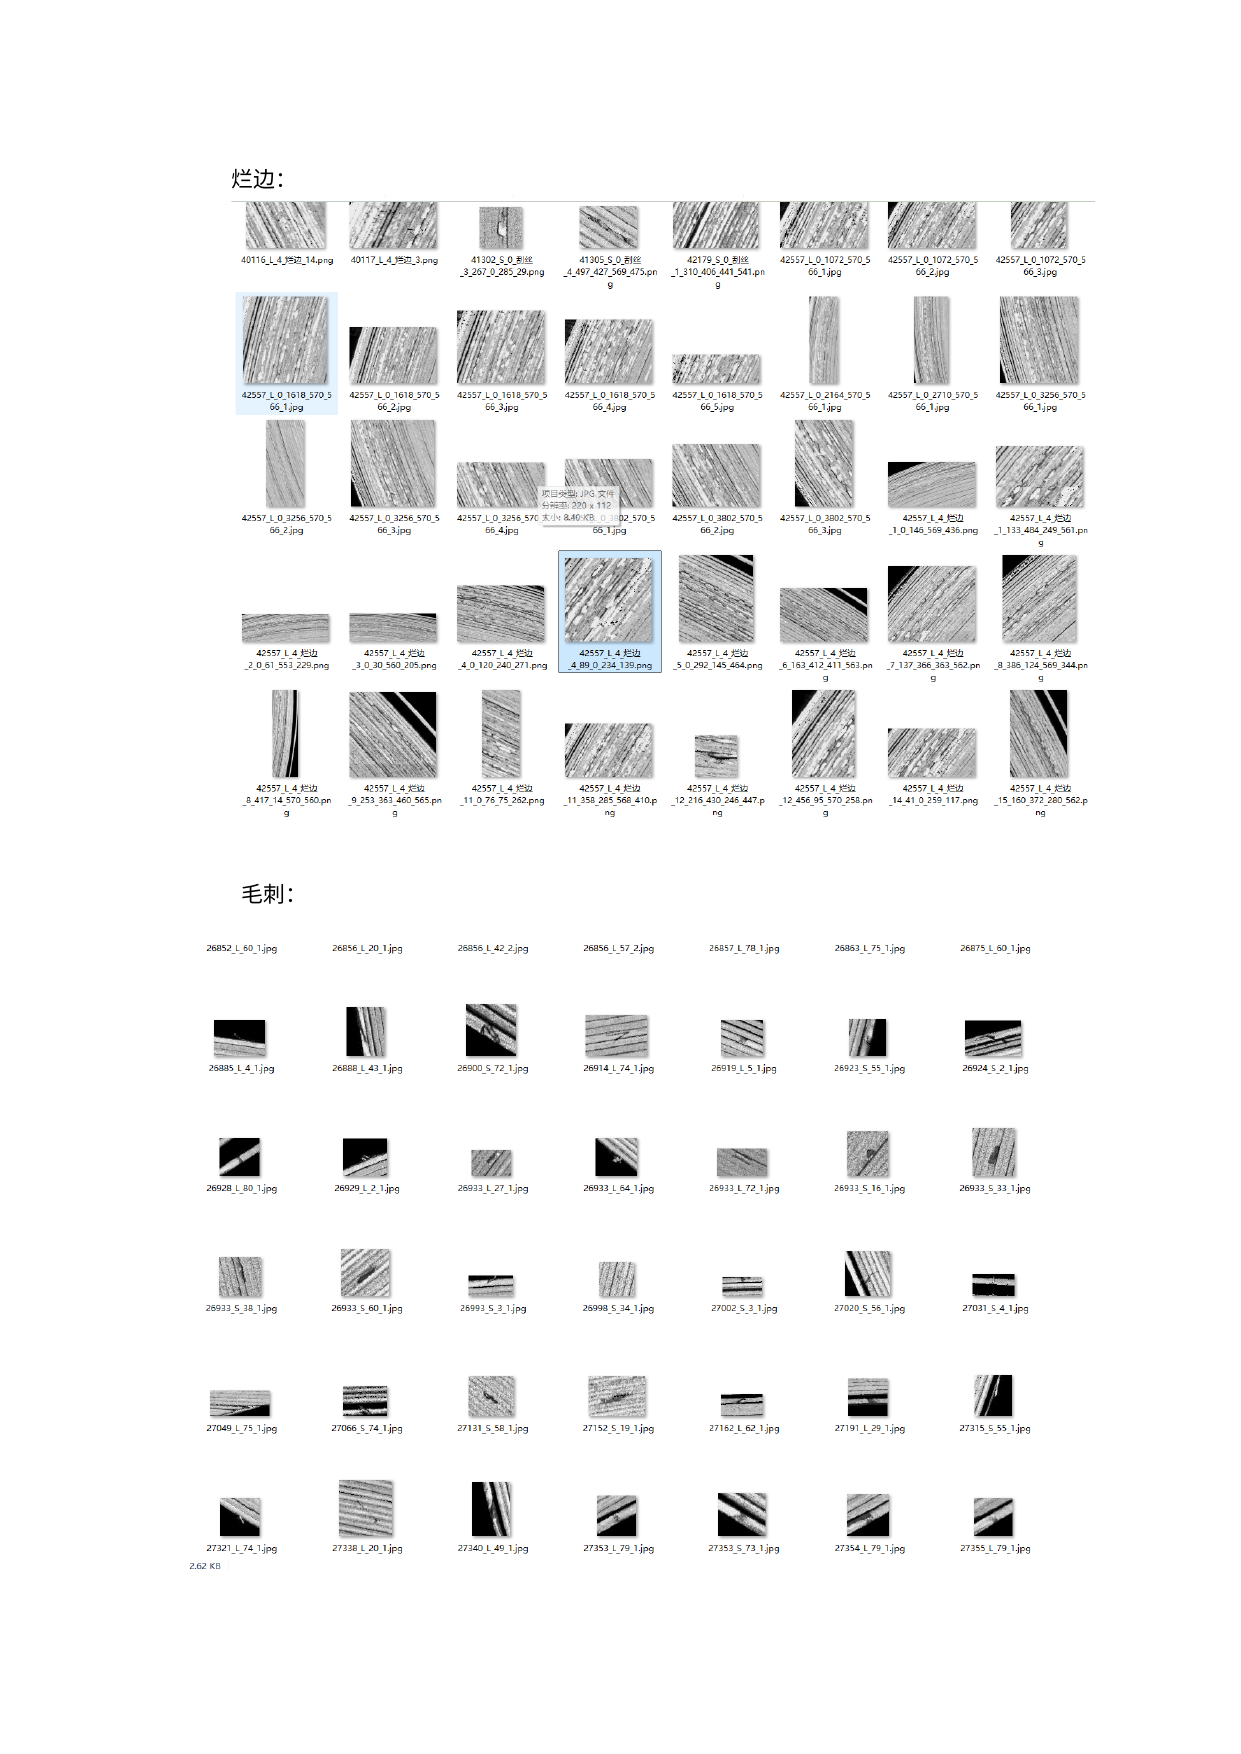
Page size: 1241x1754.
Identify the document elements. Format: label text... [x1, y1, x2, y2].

picture [187, 942, 1052, 1571]
text 毛刺： [187, 877, 1053, 909]
text 烂边： [187, 162, 1053, 194]
picture [231, 194, 1096, 824]
